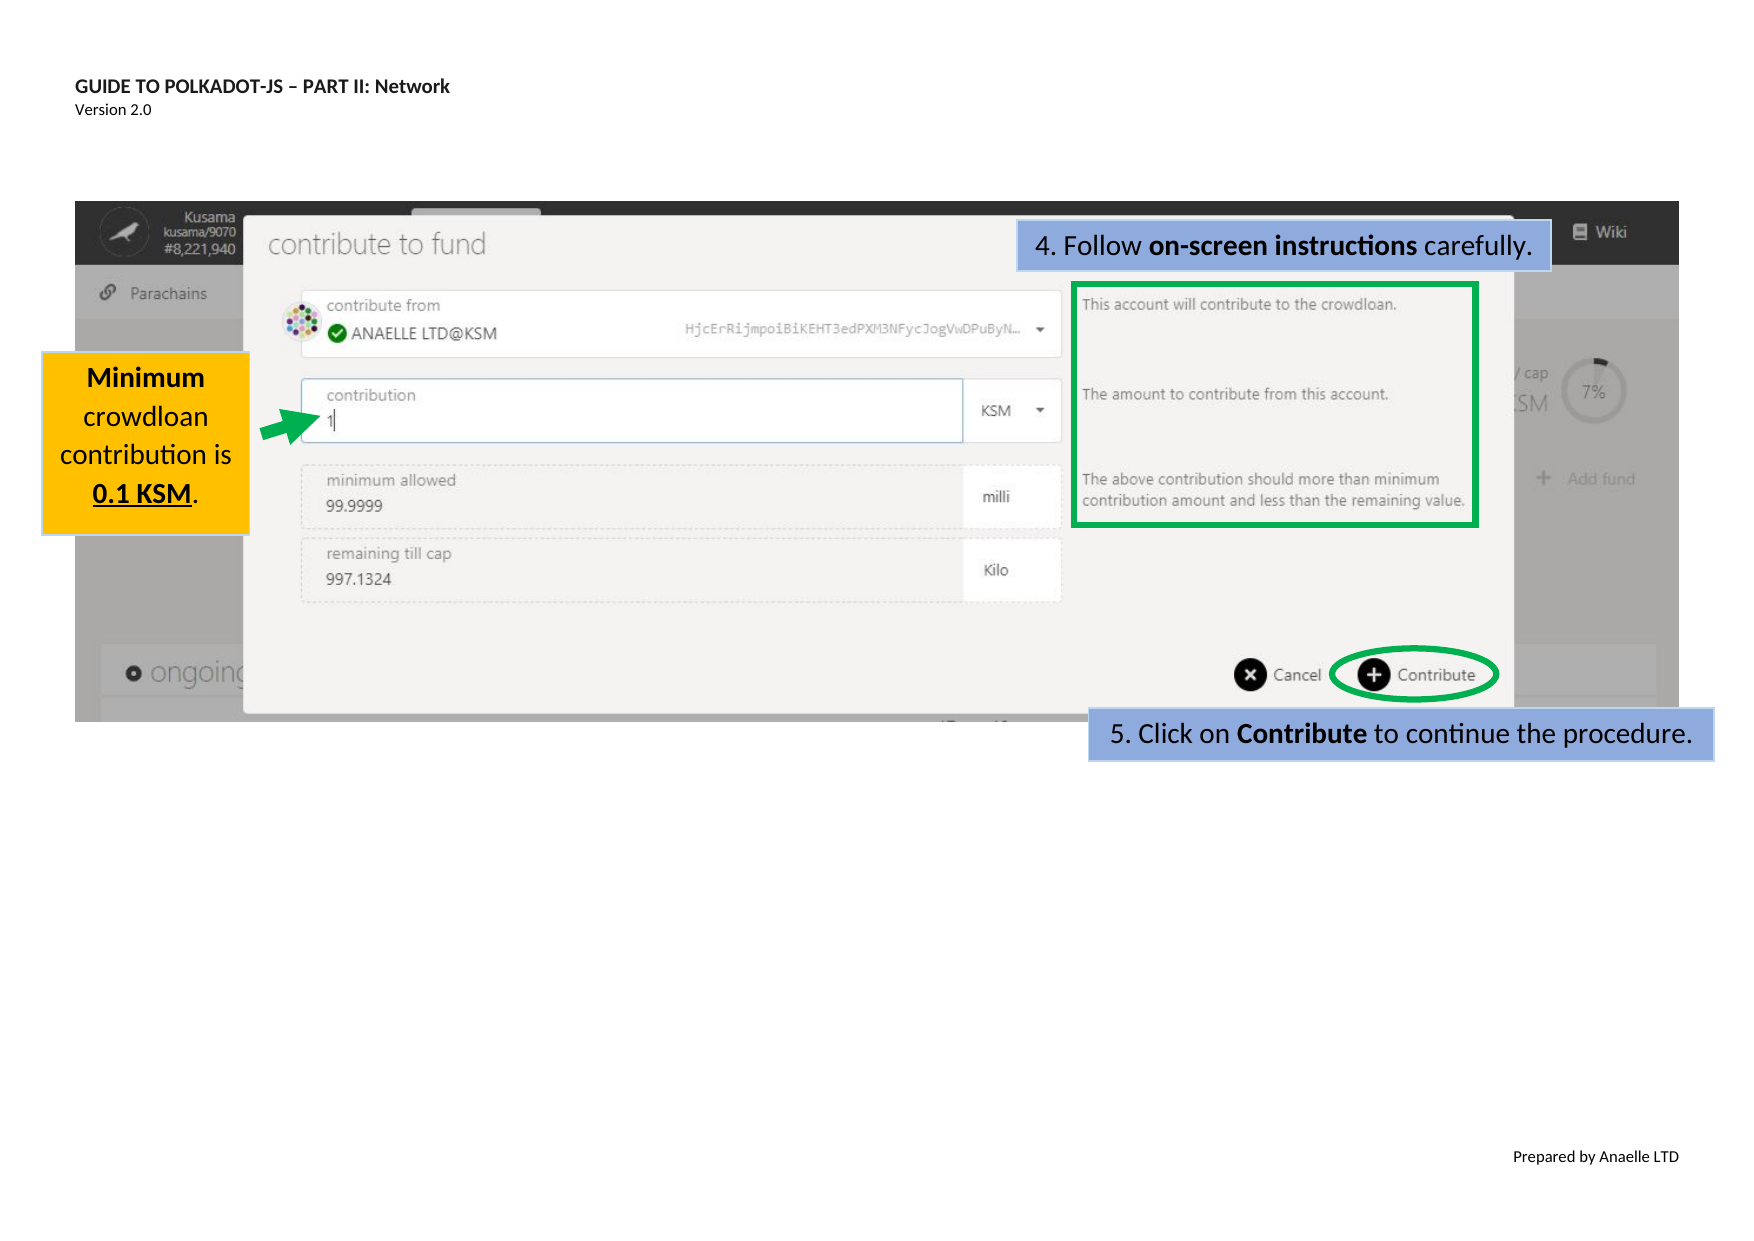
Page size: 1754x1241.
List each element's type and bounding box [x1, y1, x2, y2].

picture [75, 201, 1679, 722]
